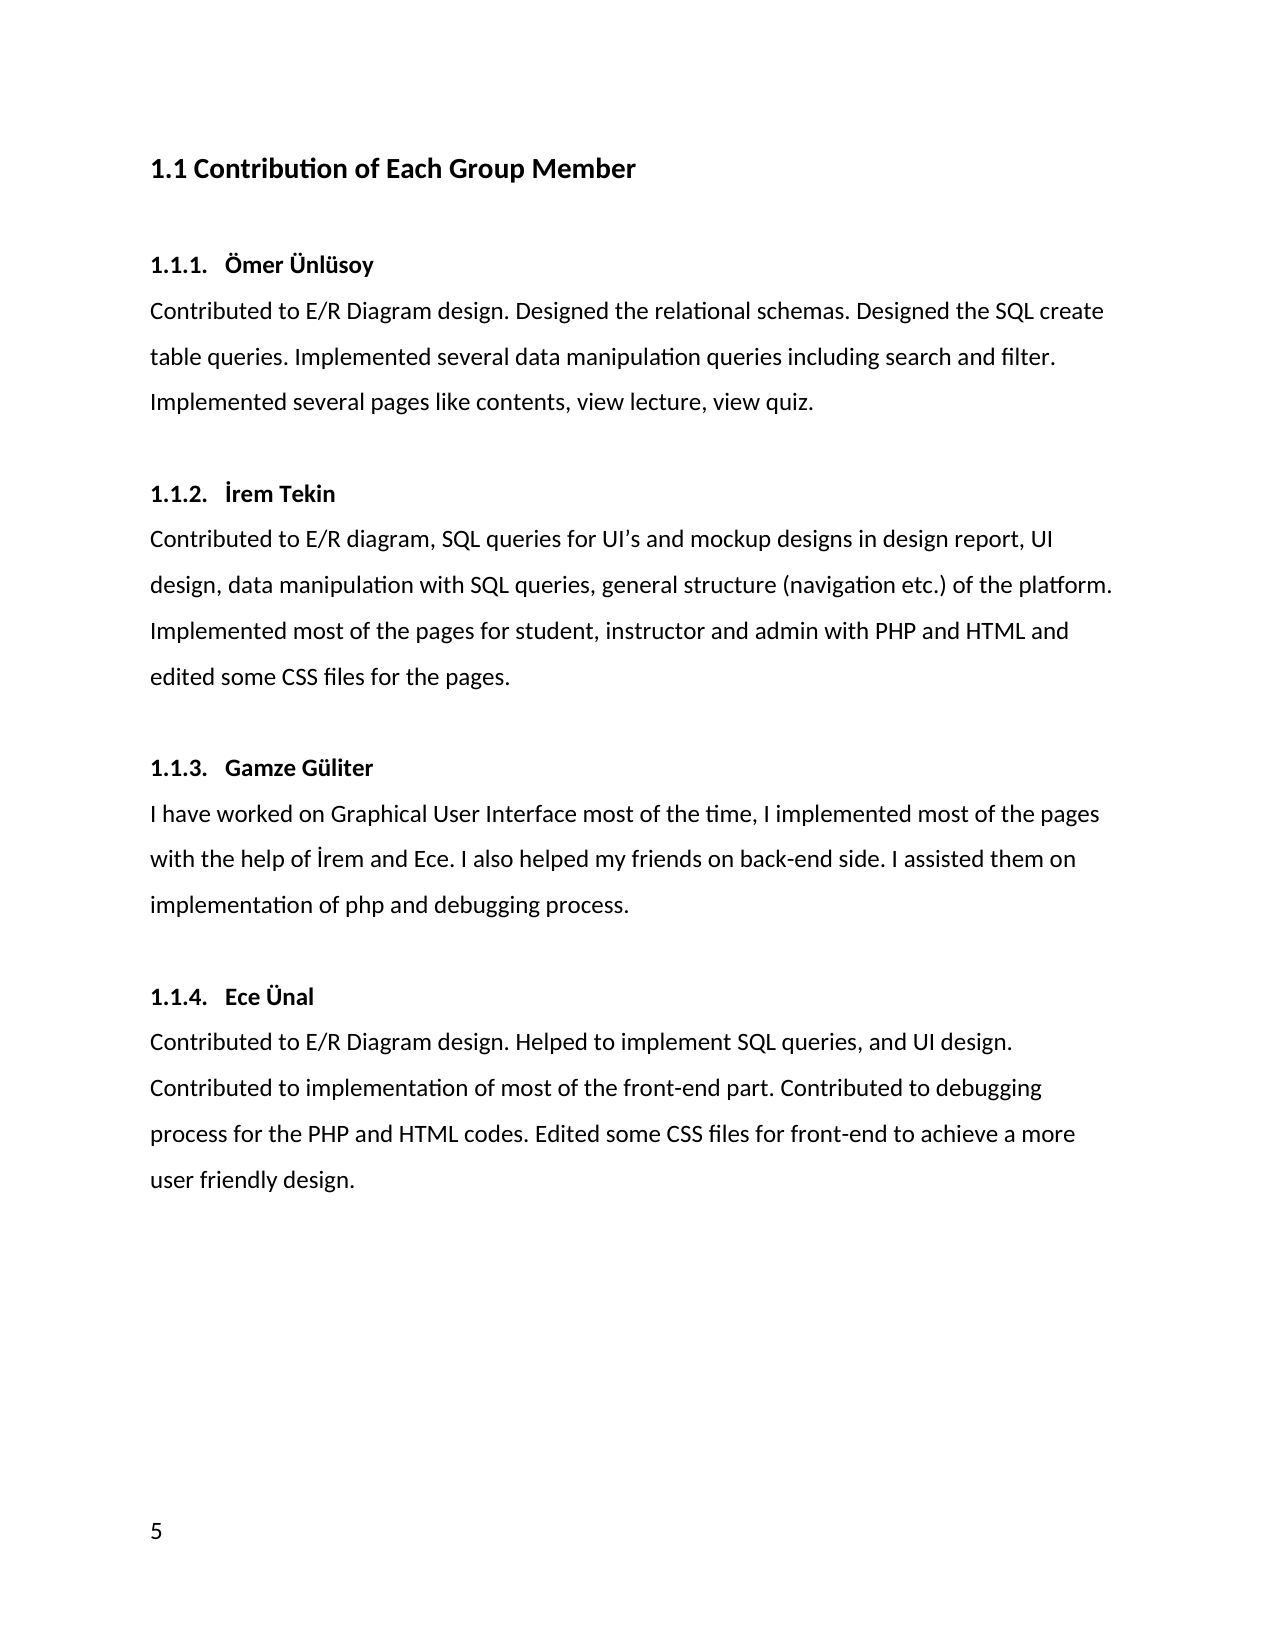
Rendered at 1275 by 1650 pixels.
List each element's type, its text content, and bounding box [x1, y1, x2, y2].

text Contributed to E/R Diagram design. Helped to implement SQL queries, and UI design. Contributed to implementation of most of the front-end part. Contributed to debugging process for the PHP and HTML codes. Edited some CSS files for front-end to achieve a more user friendly design. [150, 1027, 1125, 1194]
text Contributed to E/R diagram, SQL queries for UI’s and mockup designs in design report, UI design, data manipulation with SQL queries, general structure (navigation etc.) of the platform. Implemented most of the pages for student, instructor and admin with PHP and HTML and edited some CSS files for the pages. [150, 523, 1125, 691]
subtitle İrem Tekin [150, 478, 1125, 508]
text I have worked on Graphical User Interface most of the time, I implemented most of the pages with the help of İrem and Ece. I also helped my friends on back-end side. I assisted them on implementation of php and debugging process. [150, 798, 1125, 920]
subtitle Ömer Ünlüsoy [150, 249, 1125, 280]
text Contributed to E/R Diagram design. Designed the relational schemas. Designed the SQL create table queries. Implemented several data manipulation queries including search and filter. Implemented several pages like contents, view lecture, view quiz. [150, 295, 1125, 417]
subtitle Contribution of Each Group Member [150, 150, 1125, 186]
subtitle Gamze Güliter [150, 752, 1125, 783]
subtitle Ece Ünal [150, 981, 1125, 1011]
